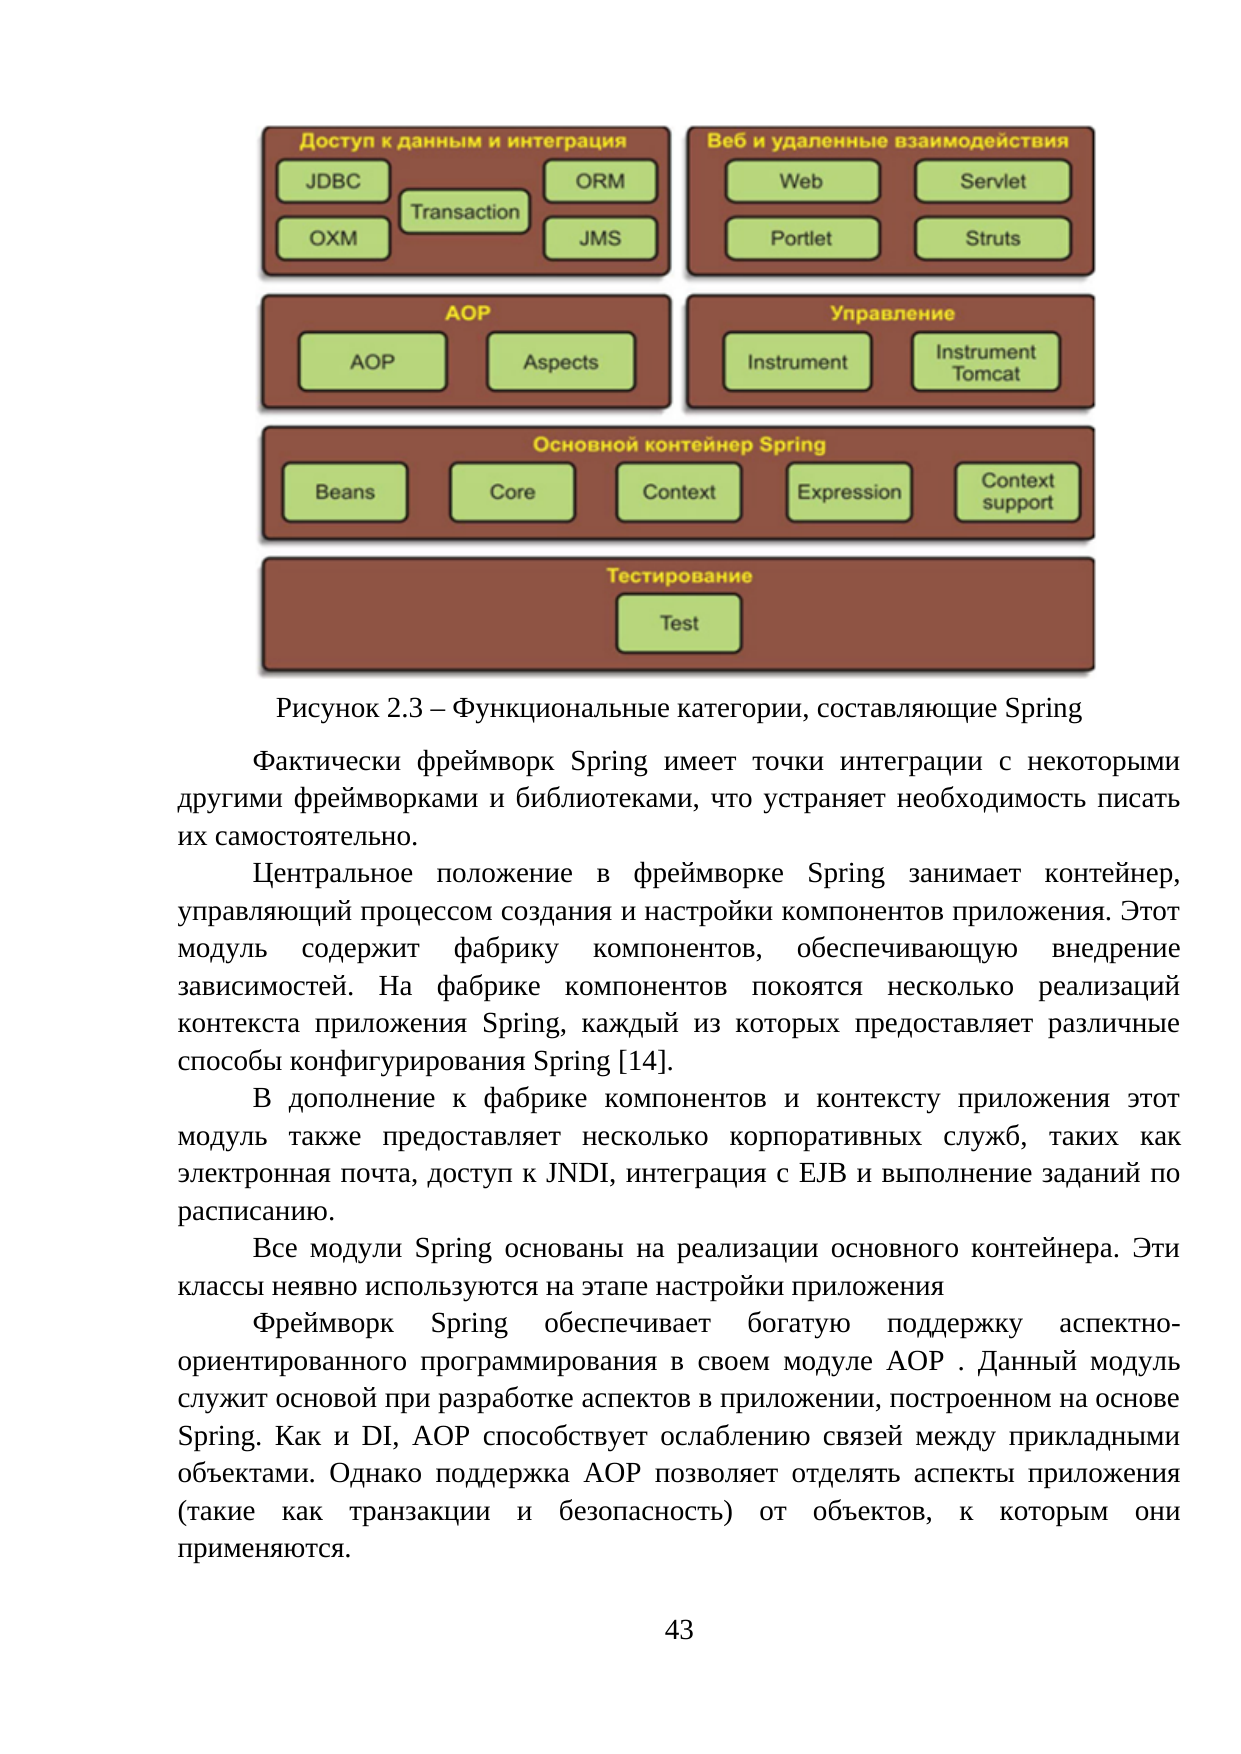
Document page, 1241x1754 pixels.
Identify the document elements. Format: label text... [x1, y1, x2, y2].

picture [251, 118, 1107, 690]
text Центральное положение в фреймворке Spring занимает контейнер, управляющий процессом создания и настройки компонентов приложения. Этот модуль содержит фабрику компонентов, обеспечивающую внедрение зависимостей. На фабрике компонентов покоятся несколько реализаций контекста приложения Spring, каждый из которых предоставляет различные способы конфигурирования Spring [14]. [177, 853, 1181, 1078]
text Фактически фреймворк Spring имеет точки интеграции с некоторыми другими фреймворками и библиотеками, что устраняет необходимость писать их самостоятельно. [177, 740, 1181, 853]
text Рисунок 2.3 – Функциональные категории, составляющие Spring [177, 690, 1181, 723]
text Фреймворк Spring обеспечивает богатую поддержку аспектно-ориентированного программирования в своем модуле AOP . Данный модуль служит основой при разработке аспектов в приложении, построенном на основе Spring. Как и DI, AOP способствует ослаблению связей между прикладными объектами. Однако поддержка AOP позволяет отделять аспекты приложения (такие как транзакции и безопасность) от объектов, к которым они применяются. [177, 1303, 1181, 1565]
text В дополнение к фабрике компонентов и контексту приложения этот модуль также предоставляет несколько корпоративных служб, таких как электронная почта, доступ к JNDI, интеграция с EJB и выполнение заданий по расписанию. [177, 1078, 1181, 1228]
text Все модули Spring основаны на реализации основного контейнера. Эти классы неявно используются на этапе настройки приложения [177, 1228, 1181, 1303]
